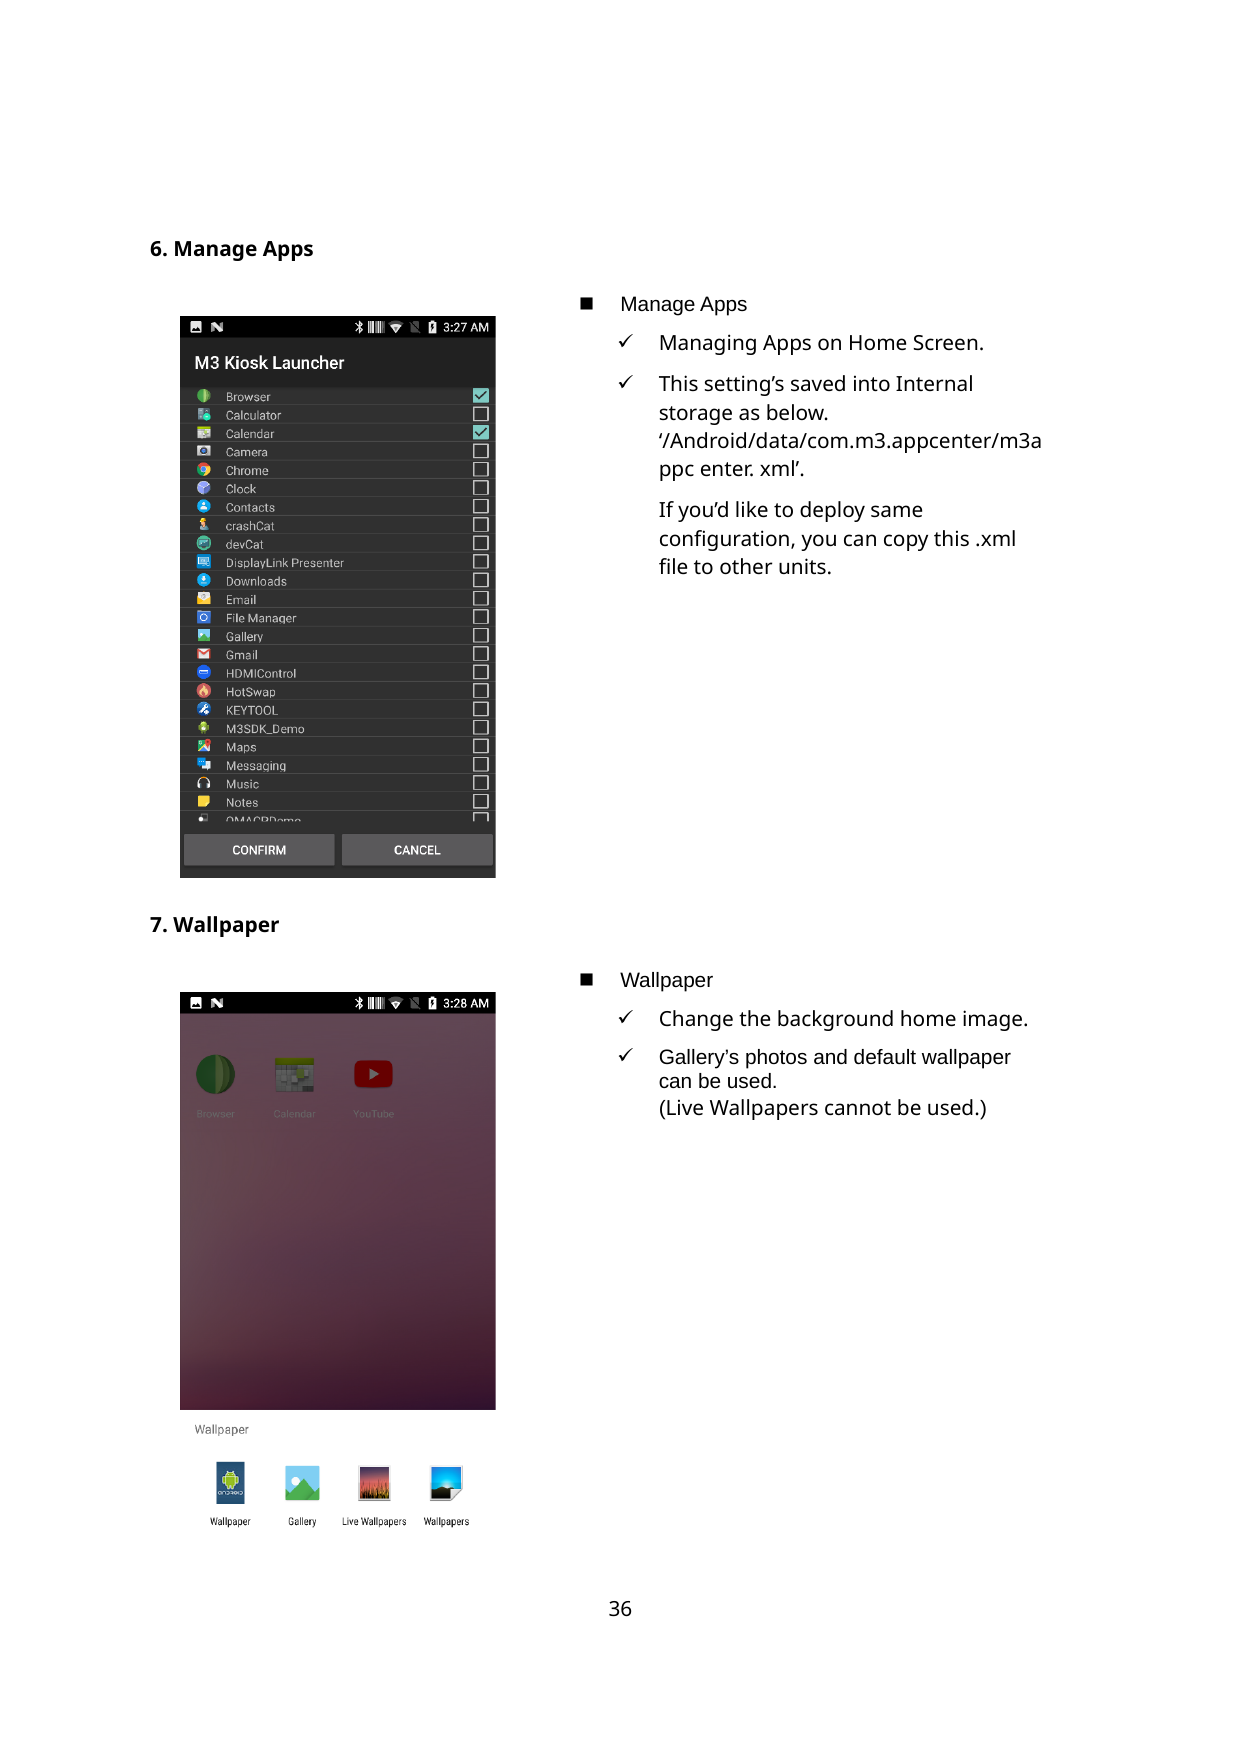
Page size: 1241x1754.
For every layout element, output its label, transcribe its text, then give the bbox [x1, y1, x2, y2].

table_header [150, 968, 526, 1557]
subtitle 6. Manage Apps [150, 234, 1090, 262]
table_header [150, 292, 526, 882]
table_header Manage Apps Managing Apps on Home Screen. This setting’s saved into Internal storage as below. ‘/Android/data/com.m3.appcenter/m3appc enter. xml’. If you’d like to deploy same configuration, you can copy this .xml file to other units. [526, 292, 1057, 882]
picture [180, 316, 496, 878]
subtitle 7. Wallpaper [150, 910, 1090, 938]
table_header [526, 968, 1057, 1557]
picture [180, 992, 496, 1554]
